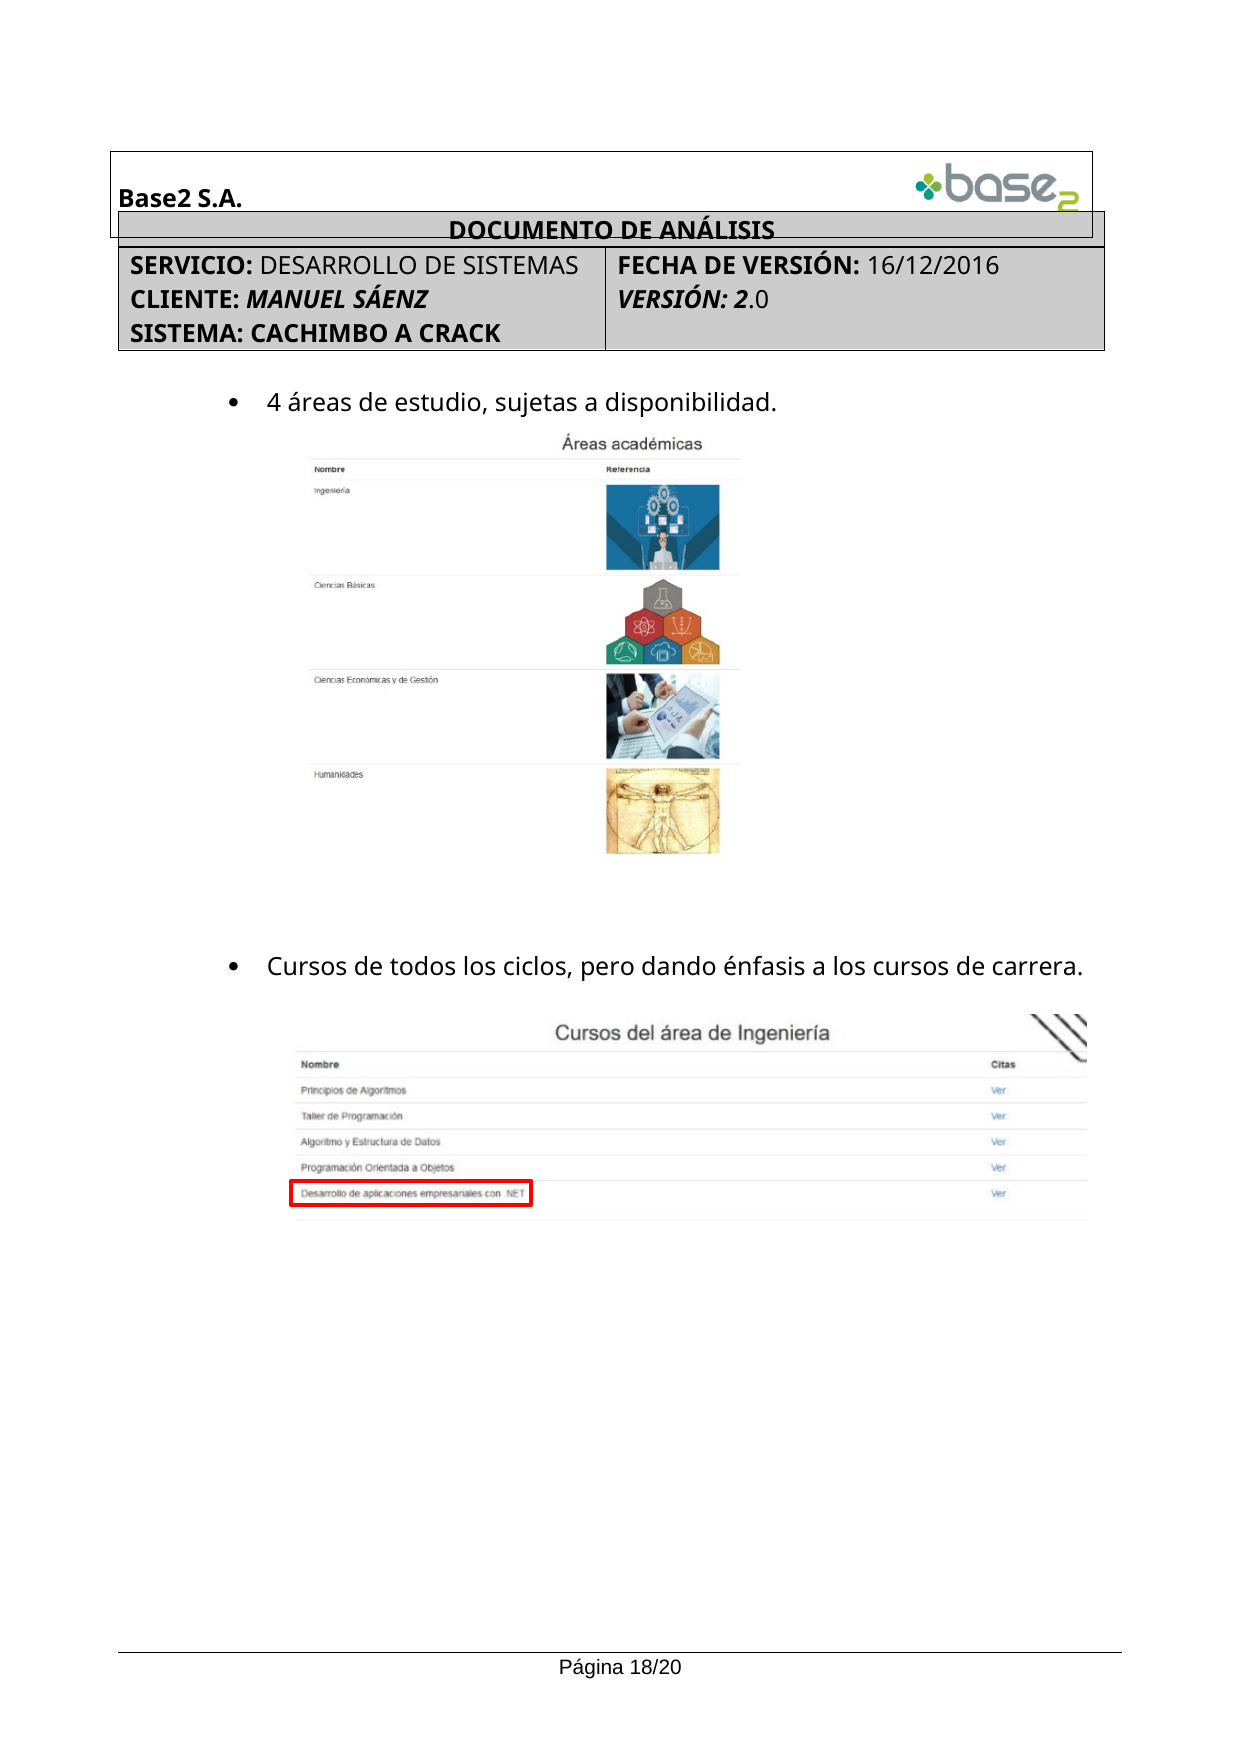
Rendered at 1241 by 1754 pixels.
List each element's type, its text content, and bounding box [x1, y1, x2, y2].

picture [306, 432, 741, 865]
list Cursos de todos los ciclos, pero dando énfasis a los cursos de carrera. [229, 949, 1122, 983]
list 4 áreas de estudio, sujetas a disponibilidad. [229, 385, 1122, 419]
picture [915, 163, 1079, 211]
picture [267, 1014, 1087, 1227]
